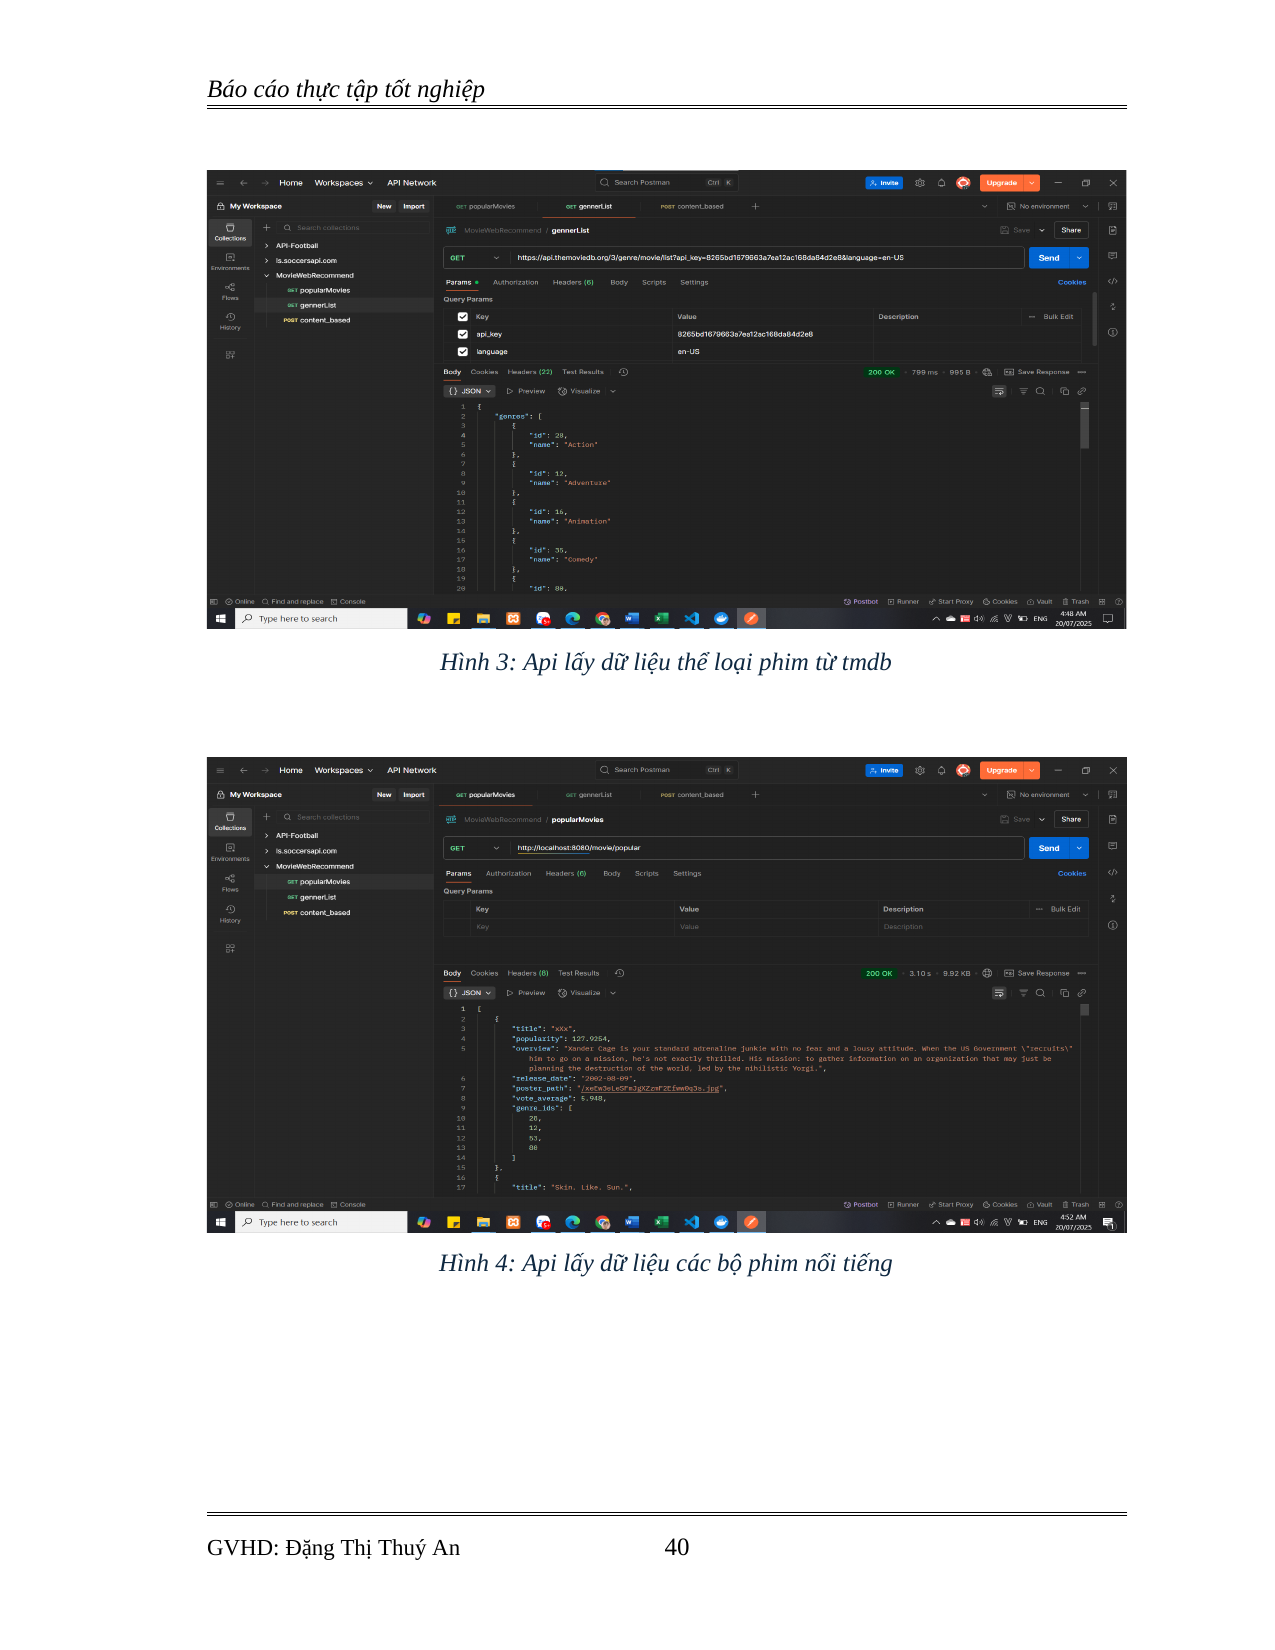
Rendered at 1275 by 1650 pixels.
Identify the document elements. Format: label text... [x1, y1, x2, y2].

picture [206, 757, 1127, 1233]
picture [206, 170, 1127, 629]
